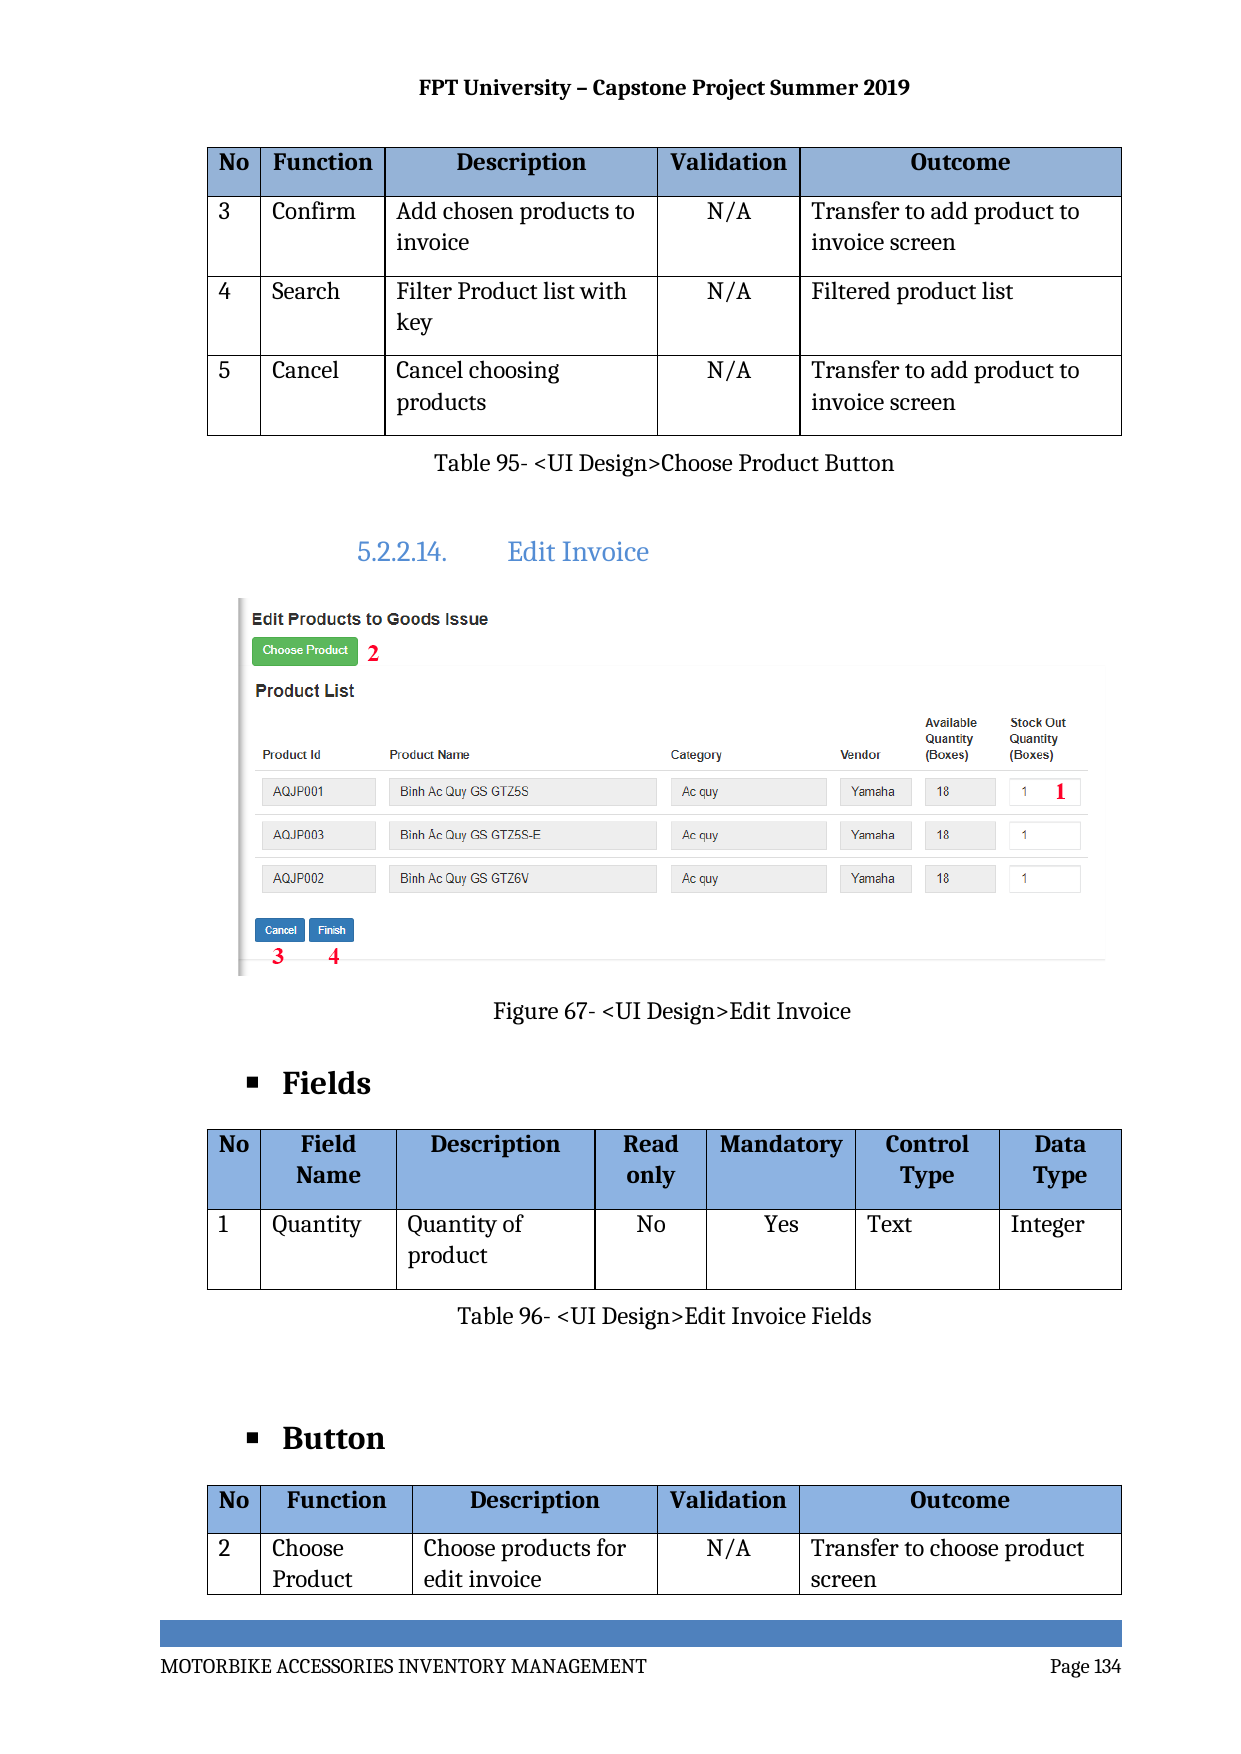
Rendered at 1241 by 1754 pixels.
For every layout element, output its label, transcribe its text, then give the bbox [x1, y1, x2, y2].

text Table 136- <UI Design>Edit Invoice Fields [207, 1302, 1122, 1331]
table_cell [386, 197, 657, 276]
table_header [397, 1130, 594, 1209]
list Fields [244, 1064, 1122, 1102]
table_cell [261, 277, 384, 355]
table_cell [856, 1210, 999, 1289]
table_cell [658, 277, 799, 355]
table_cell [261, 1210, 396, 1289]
subtitle Edit Invoice [357, 535, 1122, 568]
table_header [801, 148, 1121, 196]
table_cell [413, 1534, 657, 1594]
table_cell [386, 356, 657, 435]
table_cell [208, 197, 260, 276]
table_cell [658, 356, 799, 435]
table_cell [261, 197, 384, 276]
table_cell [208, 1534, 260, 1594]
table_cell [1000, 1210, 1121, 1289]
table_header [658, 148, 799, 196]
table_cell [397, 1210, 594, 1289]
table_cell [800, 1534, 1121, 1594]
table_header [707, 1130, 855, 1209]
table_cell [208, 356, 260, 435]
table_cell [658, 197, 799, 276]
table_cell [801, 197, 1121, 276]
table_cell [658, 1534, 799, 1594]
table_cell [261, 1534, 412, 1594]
text Table 135- <UI Design>Choose Product Button [207, 449, 1122, 477]
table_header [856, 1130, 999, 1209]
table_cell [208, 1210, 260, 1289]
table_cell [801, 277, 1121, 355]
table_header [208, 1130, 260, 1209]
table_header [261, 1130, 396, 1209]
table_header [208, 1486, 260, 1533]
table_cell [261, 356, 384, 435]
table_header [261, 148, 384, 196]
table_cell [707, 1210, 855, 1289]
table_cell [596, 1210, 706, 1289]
picture [238, 598, 1106, 976]
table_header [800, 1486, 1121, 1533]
list Button [244, 1420, 1122, 1458]
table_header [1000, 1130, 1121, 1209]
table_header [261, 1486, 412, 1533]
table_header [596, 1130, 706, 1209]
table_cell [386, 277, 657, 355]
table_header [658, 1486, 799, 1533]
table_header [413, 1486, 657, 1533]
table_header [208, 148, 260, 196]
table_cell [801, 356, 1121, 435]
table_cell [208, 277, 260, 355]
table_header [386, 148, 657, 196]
